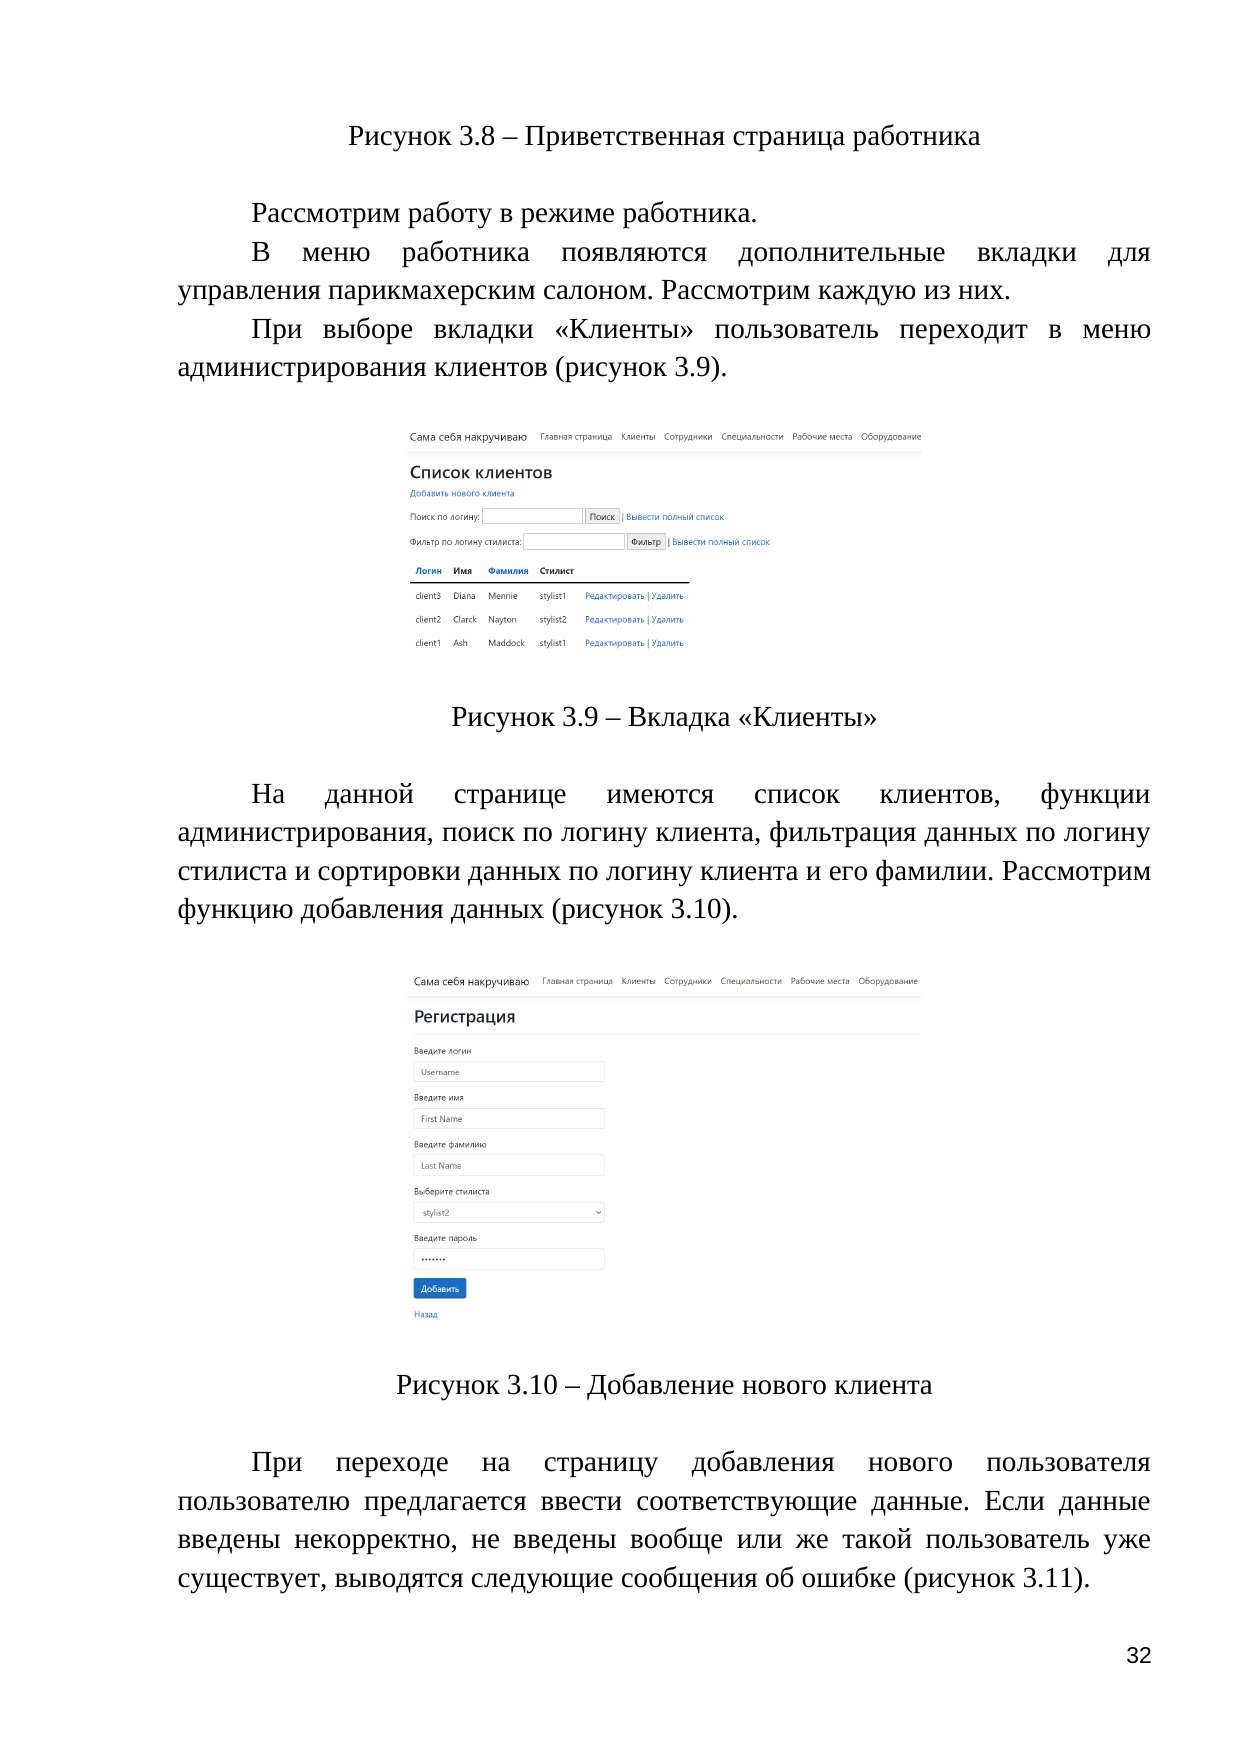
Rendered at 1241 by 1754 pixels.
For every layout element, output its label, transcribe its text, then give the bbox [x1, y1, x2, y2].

text В меню работника появляются дополнительные вкладки для управления парикмахерским салоном. Рассмотрим каждую из них. [177, 234, 1152, 306]
text Рассмотрим работу в режиме работника. [177, 195, 1152, 229]
text При выборе вкладки «Клиенты» пользователь переходит в меню администрирования клиентов (рисунок 3.9). [177, 311, 1152, 383]
text Рисунок 3.10 – Добавление нового клиента [177, 1367, 1152, 1401]
text Рисунок 3.8 – Приветственная страница работника [177, 118, 1152, 152]
picture [407, 426, 922, 657]
text Рисунок 3.9 – Вкладка «Клиенты» [177, 699, 1152, 732]
text При переходе на страницу добавления нового пользователя пользователю предлагается ввести соответствующие данные. Если данные введены некорректно, не введены вообще или же такой пользователь уже существует, выводятся следующие сообщения об ошибке (рисунок 3.11). [177, 1444, 1152, 1593]
text На данной странице имеются список клиентов, функции администрирования, поиск по логину клиента, фильтрация данных по логину стилиста и сортировки данных по логину клиента и его фамилии. Рассмотрим функцию добавления данных (рисунок 3.10). [177, 776, 1152, 925]
picture [407, 968, 922, 1325]
